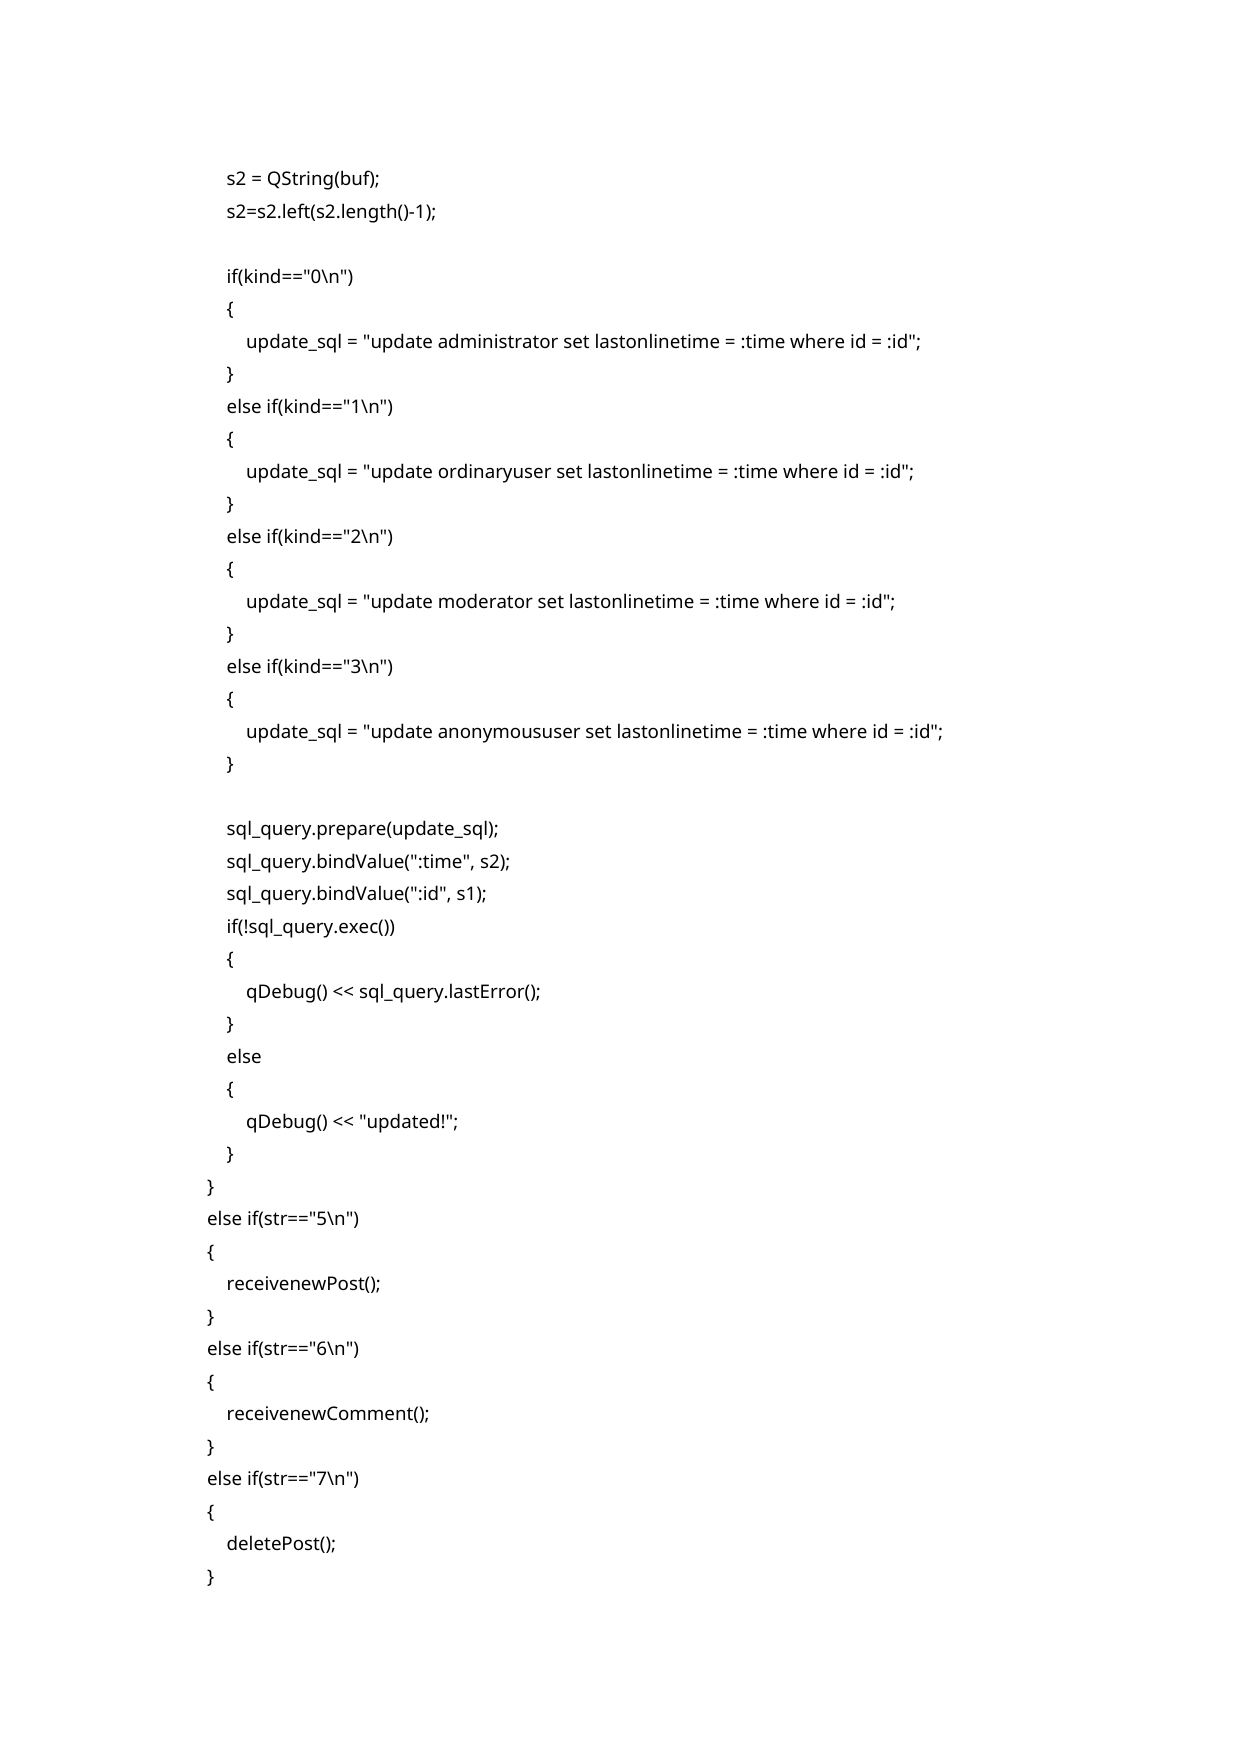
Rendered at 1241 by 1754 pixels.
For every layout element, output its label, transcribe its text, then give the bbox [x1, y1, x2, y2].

text } [187, 617, 1053, 649]
text else if(str=="7\n") [187, 1462, 1053, 1494]
text receivenewPost(); [187, 1267, 1053, 1299]
text { [187, 942, 1053, 974]
text update_sql = "update ordinaryuser set lastonlinetime = :time where id = :id"; [187, 454, 1053, 487]
text s2=s2.left(s2.length()-1); [187, 194, 1053, 227]
text update_sql = "update anonymoususer set lastonlinetime = :time where id = :id"; [187, 714, 1053, 747]
text if(!sql_query.exec()) [187, 909, 1053, 942]
text } [187, 1299, 1053, 1332]
text } [187, 357, 1053, 389]
text { [187, 682, 1053, 714]
text } [187, 1007, 1053, 1039]
text { [187, 1234, 1053, 1267]
text } [187, 1169, 1053, 1202]
text else if(str=="5\n") [187, 1202, 1053, 1234]
text { [187, 1364, 1053, 1397]
text else if(kind=="1\n") [187, 389, 1053, 422]
text s2 = QString(buf); [187, 162, 1053, 194]
text update_sql = "update moderator set lastonlinetime = :time where id = :id"; [187, 584, 1053, 617]
text } [187, 747, 1053, 779]
text receivenewComment(); [187, 1397, 1053, 1429]
text sql_query.prepare(update_sql); [187, 812, 1053, 844]
text else if(kind=="3\n") [187, 649, 1053, 682]
text qDebug() << "updated!"; [187, 1104, 1053, 1137]
text else [187, 1039, 1053, 1072]
text { [187, 292, 1053, 324]
text sql_query.bindValue(":id", s1); [187, 877, 1053, 909]
text else if(str=="6\n") [187, 1332, 1053, 1364]
text } [187, 1559, 1053, 1592]
text { [187, 422, 1053, 454]
text } [187, 1429, 1053, 1462]
text if(kind=="0\n") [187, 259, 1053, 292]
text } [187, 487, 1053, 519]
text { [187, 1072, 1053, 1104]
text } [187, 1137, 1053, 1169]
text update_sql = "update administrator set lastonlinetime = :time where id = :id"; [187, 324, 1053, 357]
text else if(kind=="2\n") [187, 519, 1053, 552]
text qDebug() << sql_query.lastError(); [187, 974, 1053, 1007]
text { [187, 1494, 1053, 1527]
text sql_query.bindValue(":time", s2); [187, 844, 1053, 877]
text { [187, 552, 1053, 584]
text deletePost(); [187, 1527, 1053, 1559]
